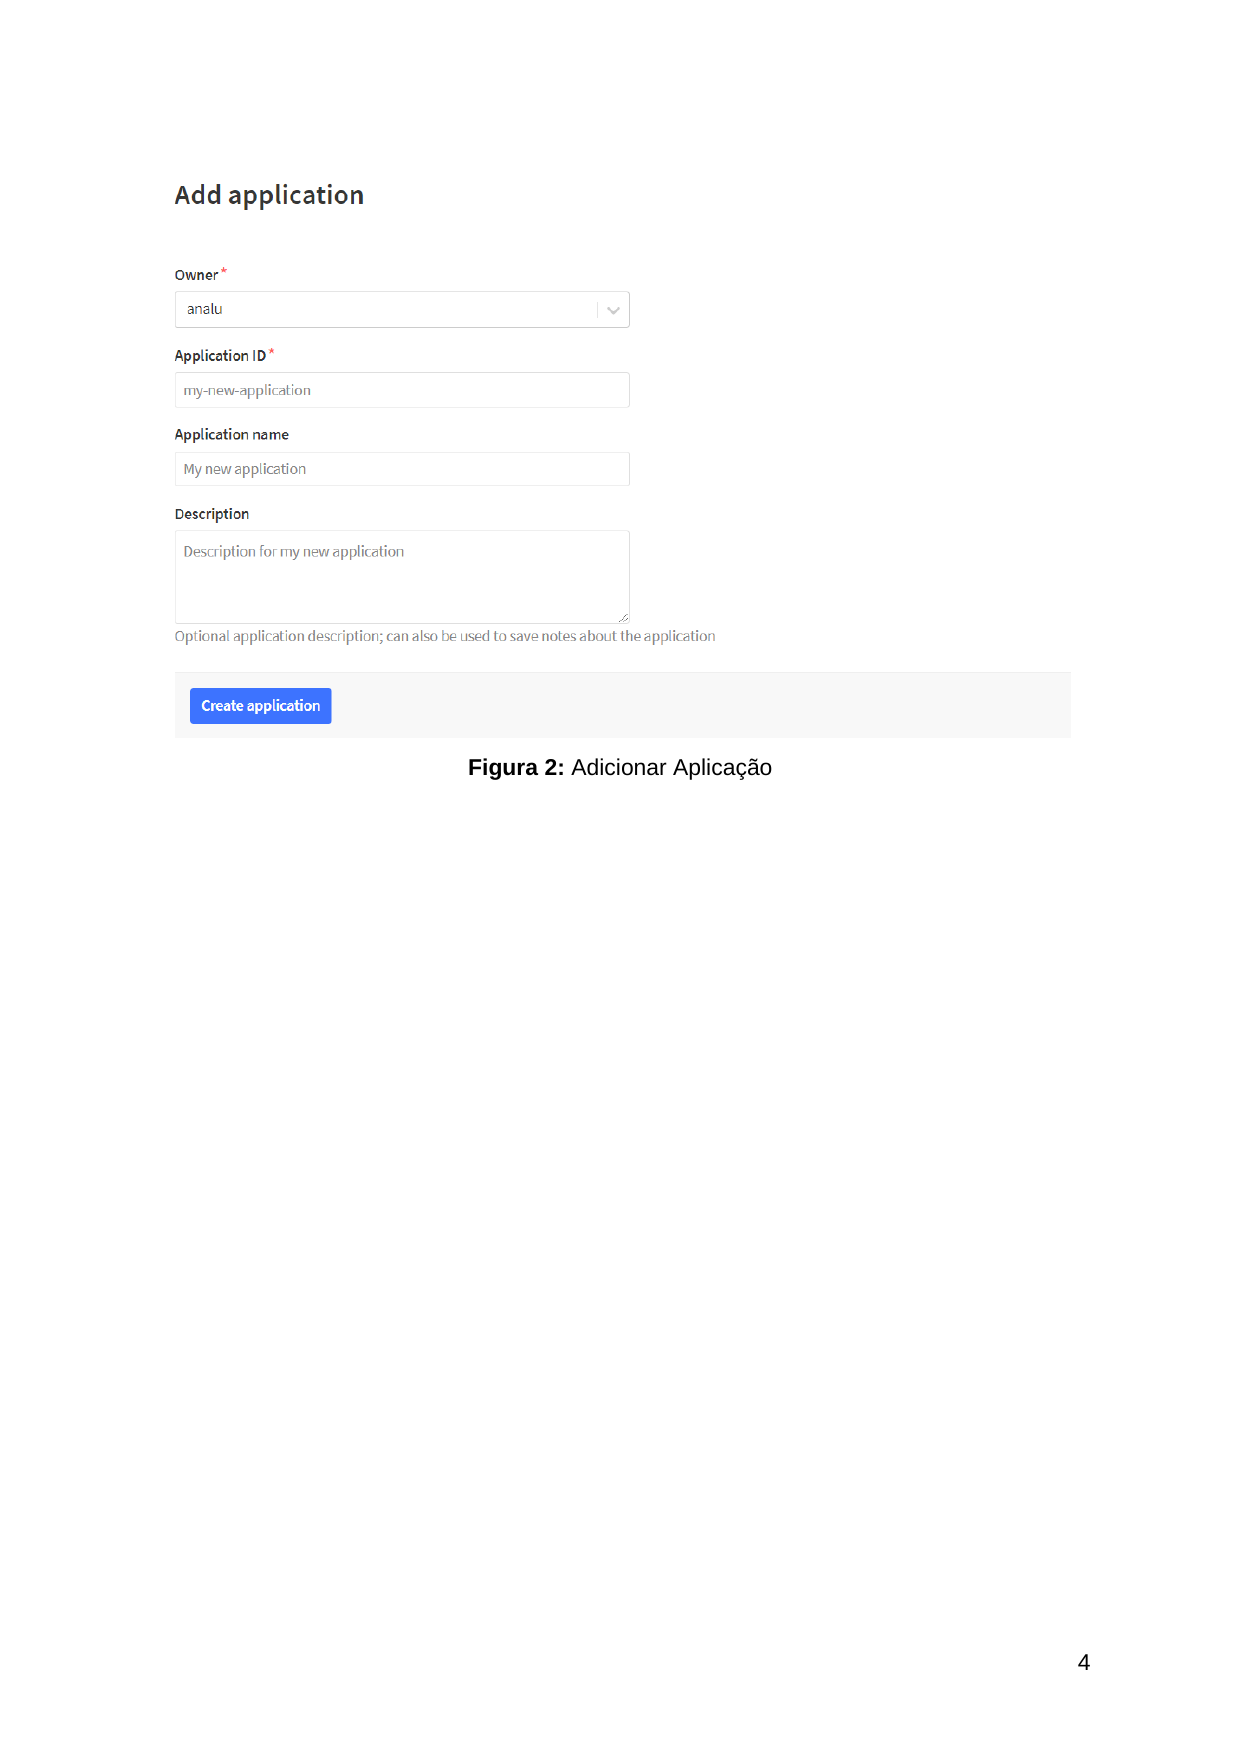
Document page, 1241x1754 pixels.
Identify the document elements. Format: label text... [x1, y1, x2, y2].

text Figura 2: Adicionar Aplicação [150, 754, 1090, 780]
picture [150, 150, 1091, 750]
